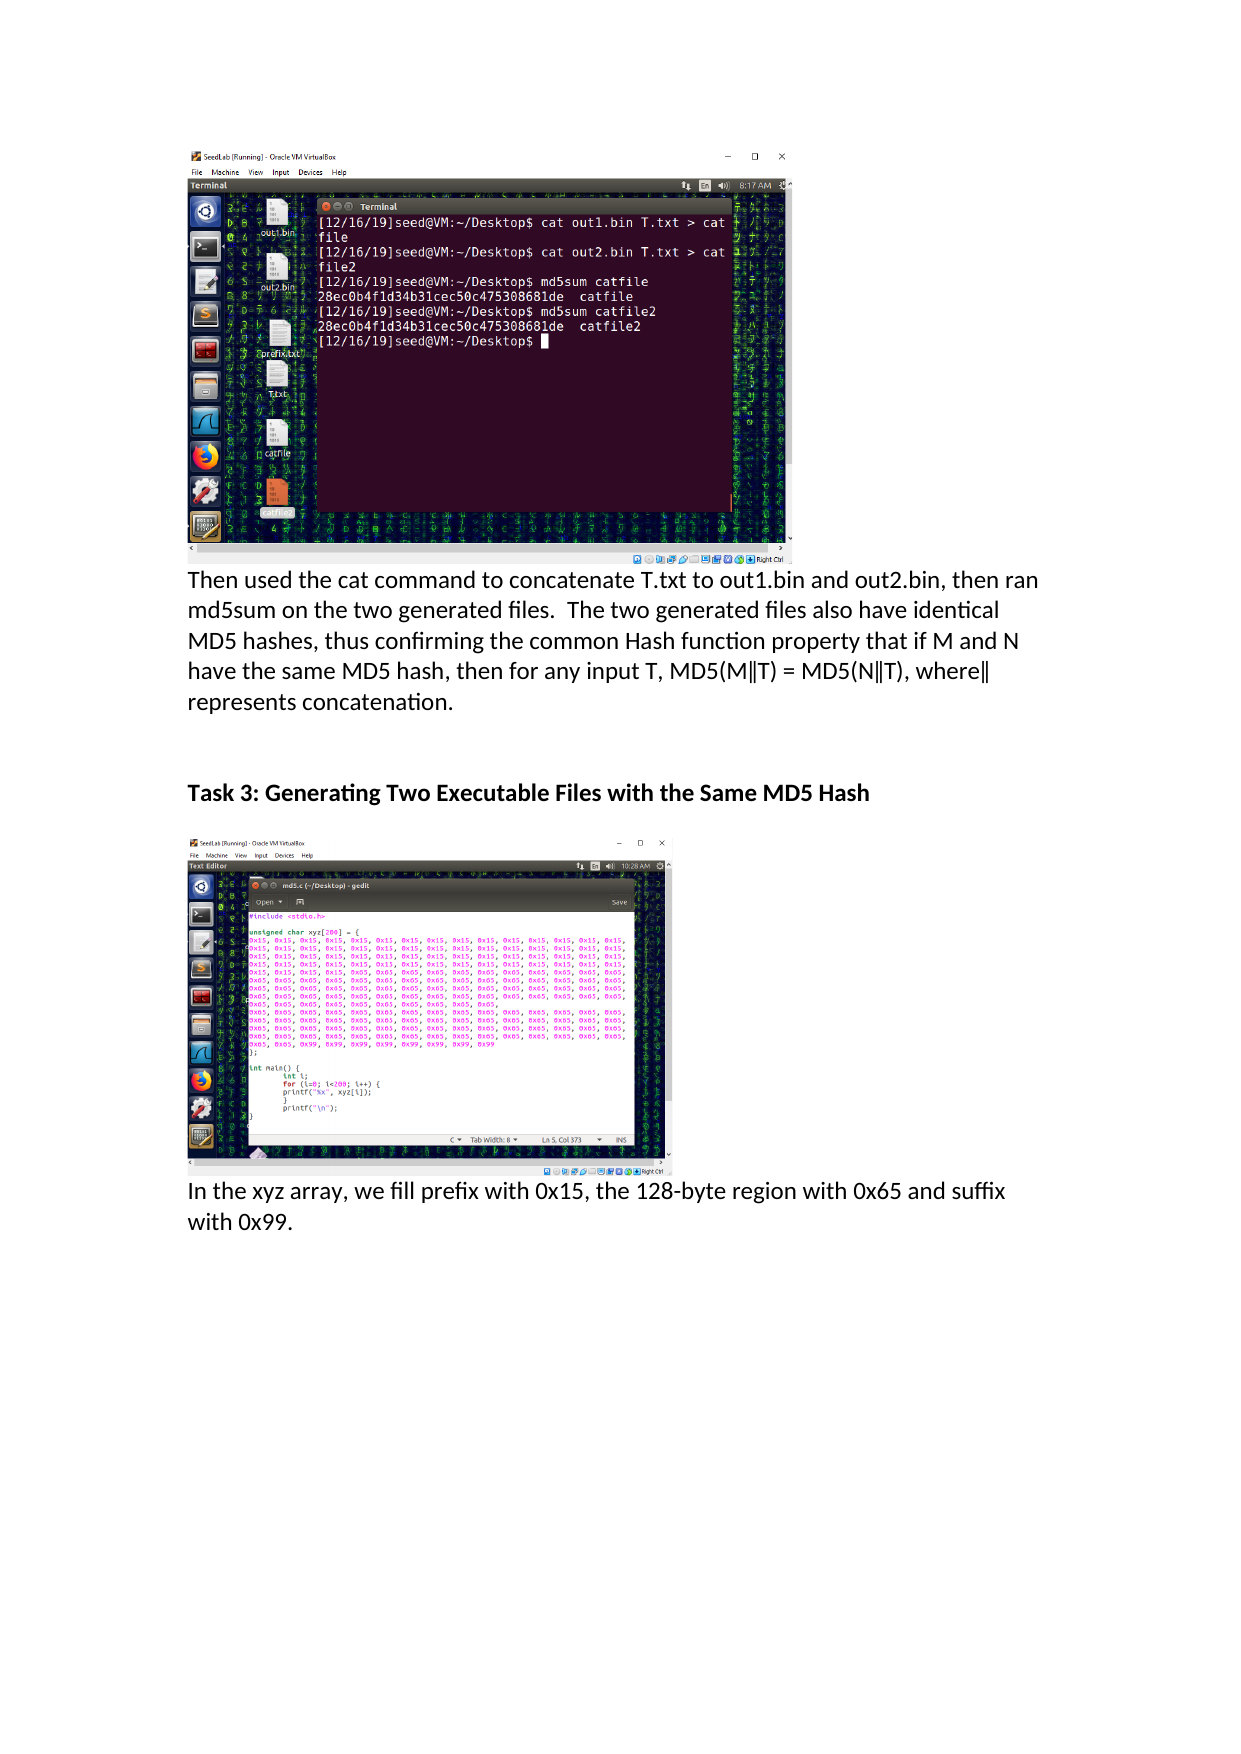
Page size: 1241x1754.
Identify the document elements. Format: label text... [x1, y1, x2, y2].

text Task 3: Generating Two Executable Files with the Same MD5 Hash [187, 777, 1053, 808]
text Then used the cat command to concatenate T.txt to out1.bin and out2.bin, then ran md5sum on the two generated files. The two generated files also have identical MD5 hashes, thus confirming the common Hash function property that if M and N have the same MD5 hash, then for any input T, MD5(M‖T) = MD5(N‖T), where‖ represents concatenation. [187, 564, 1053, 716]
text In the xyz array, we fill prefix with 0x15, the 128-byte region with 0x65 and suffix with 0x99. [187, 1176, 1053, 1237]
picture [187, 838, 673, 1176]
picture [187, 150, 793, 564]
